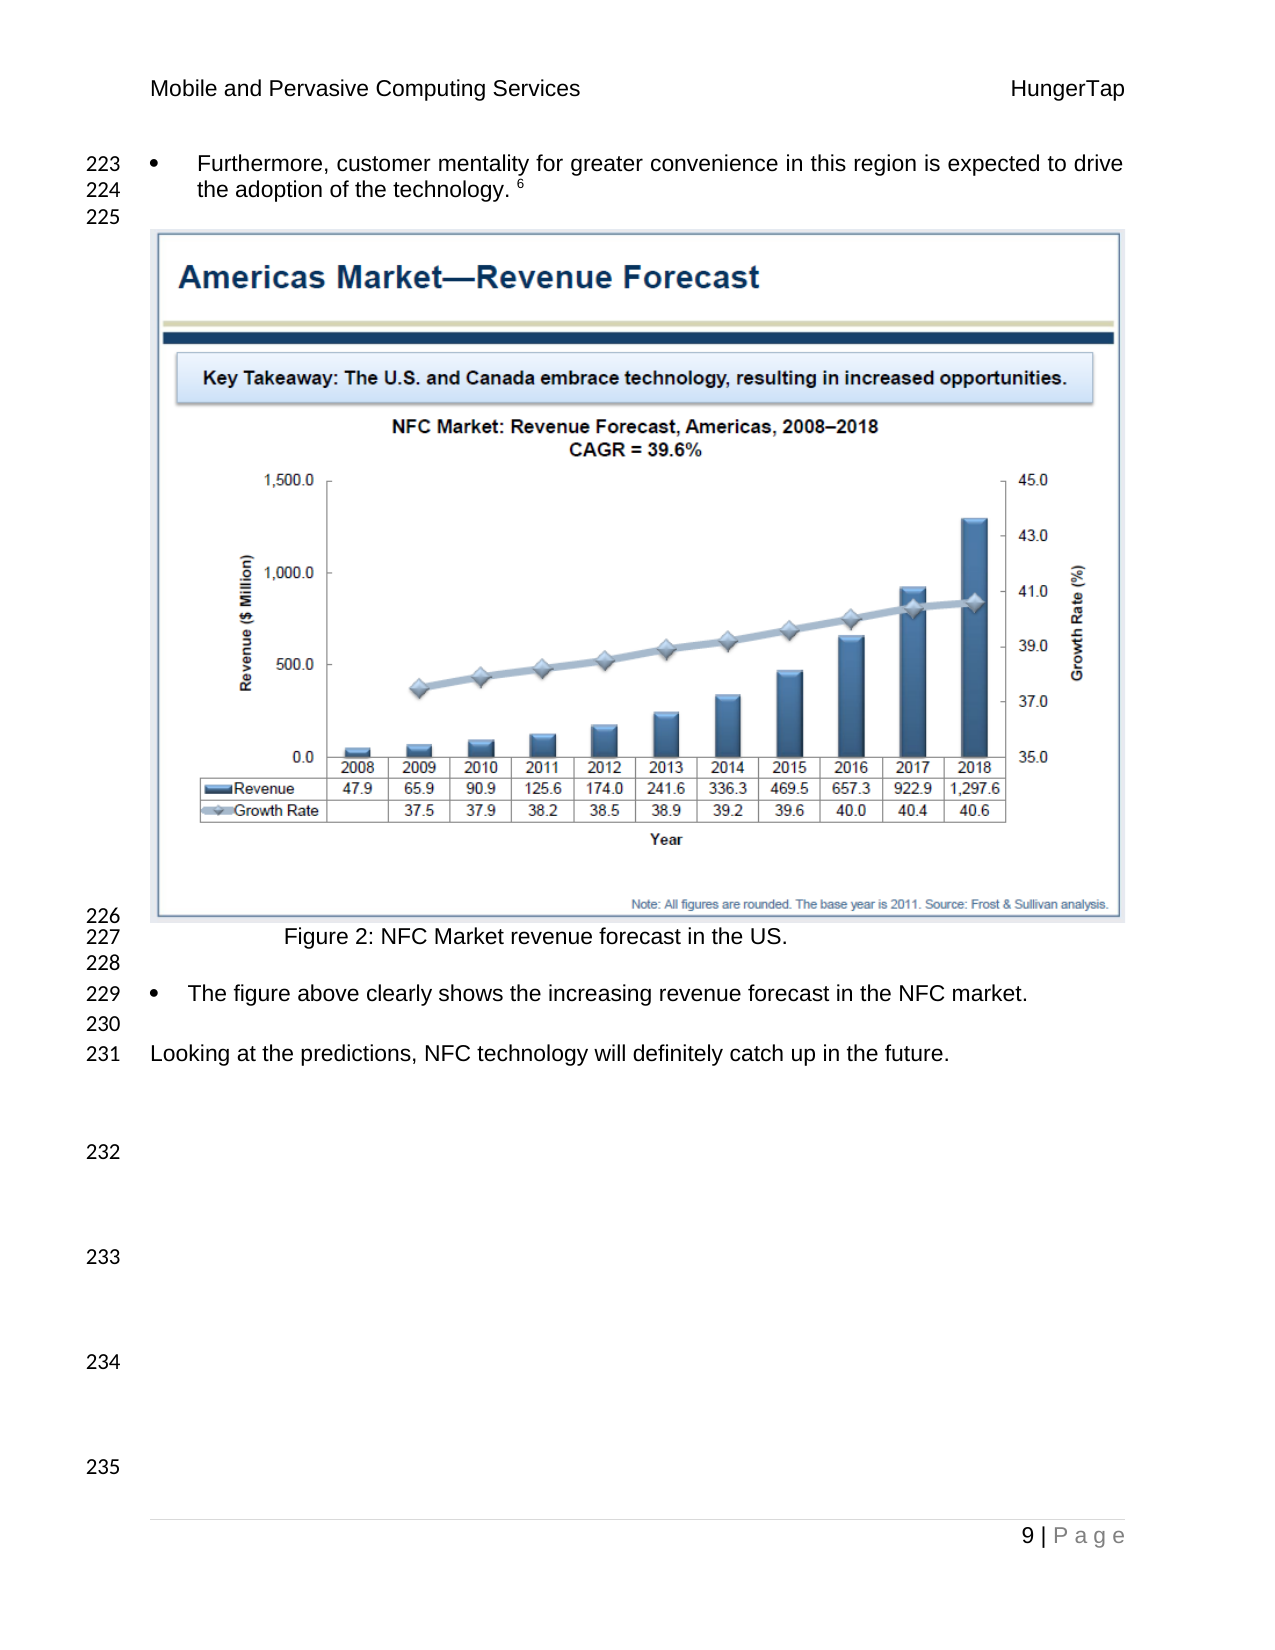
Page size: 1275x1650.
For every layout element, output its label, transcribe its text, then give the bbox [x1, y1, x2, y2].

list The figure above clearly shows the increasing revenue forecast in the NFC market. [150, 979, 1125, 1006]
list Looking at the predictions, NFC technology will definitely catch up in the future. [150, 1040, 1125, 1066]
text Figure 2: NFC Market revenue forecast in the US. [150, 923, 1125, 949]
list Furthermore, customer mentality for greater convenience in this region is expected to drive the adoption of the technology. 6 [150, 150, 1125, 203]
